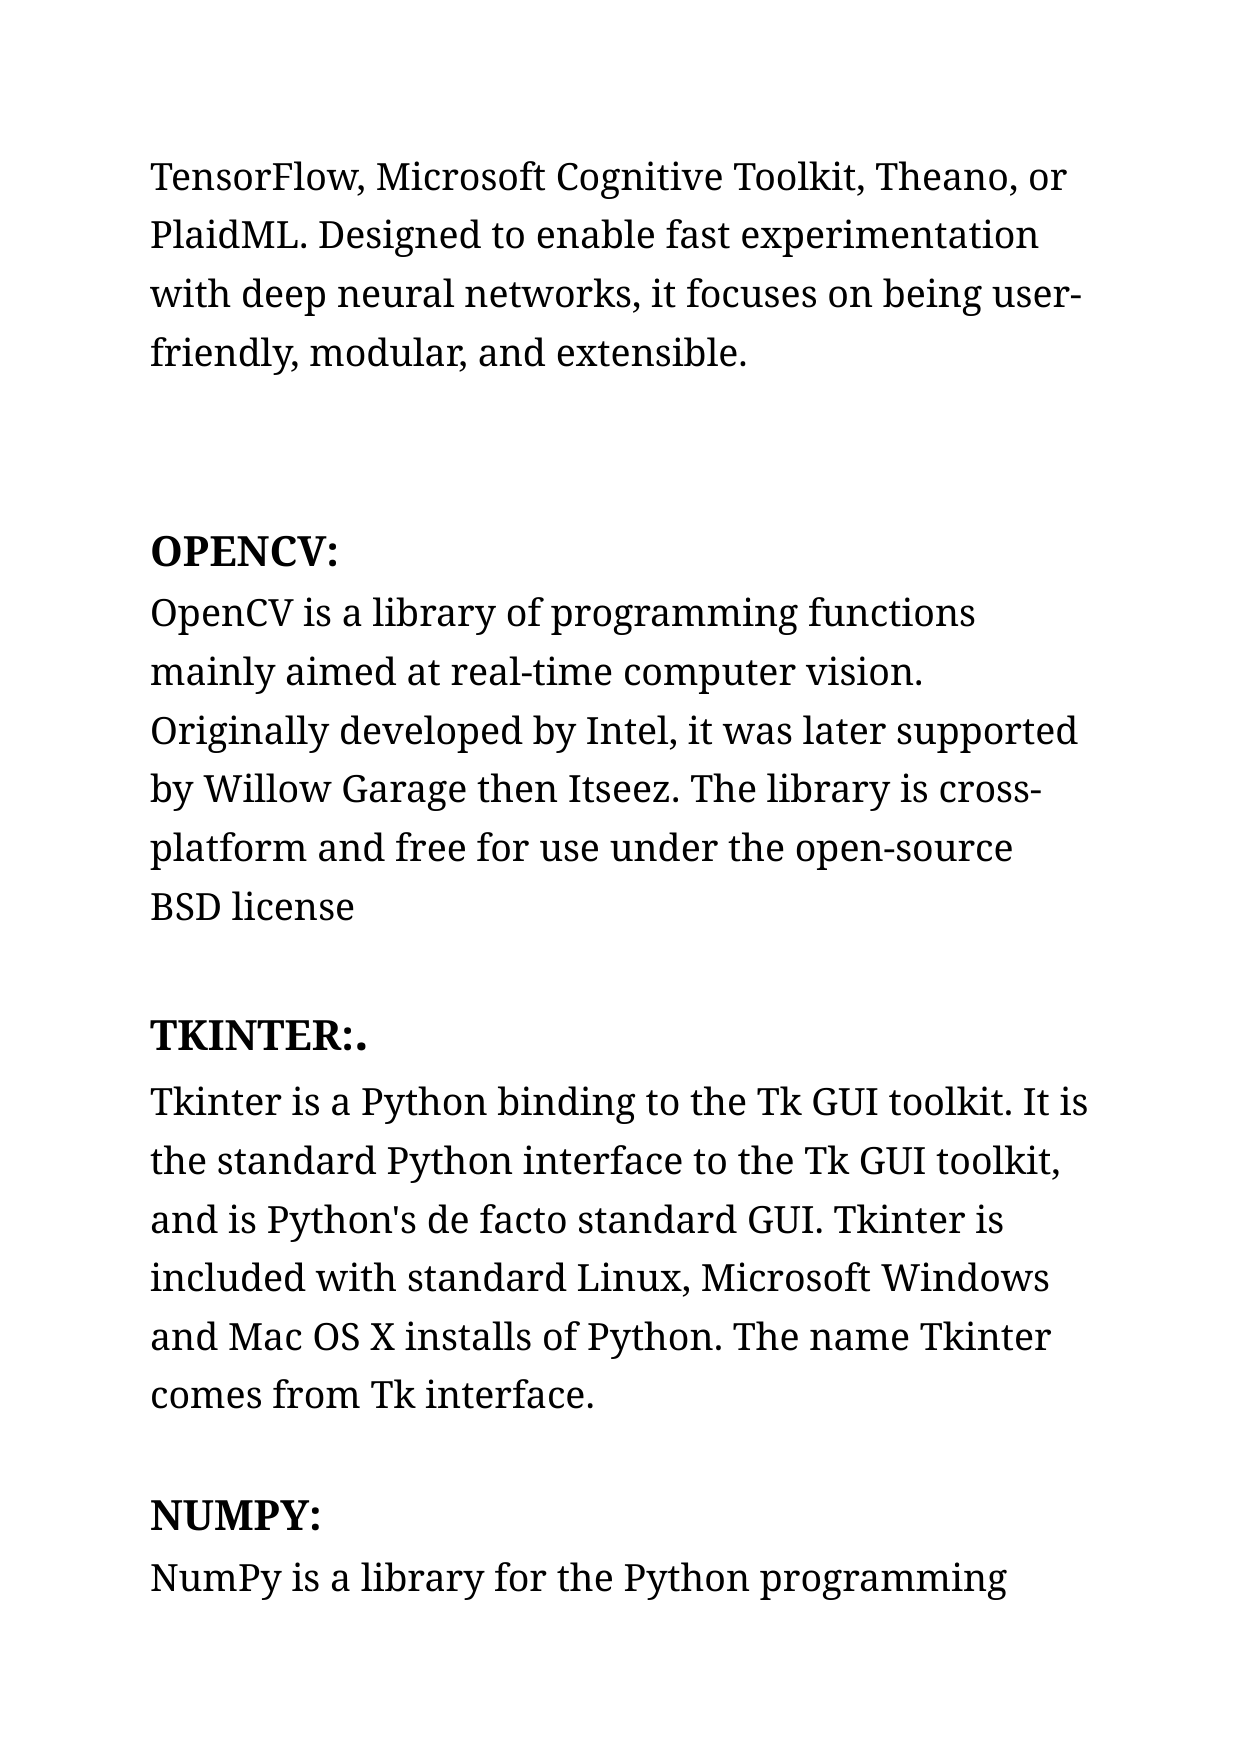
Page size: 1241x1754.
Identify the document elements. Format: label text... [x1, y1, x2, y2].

text Tkinter is a Python binding to the Tk GUI toolkit. It is the standard Python interface to the Tk GUI toolkit, and is Python's de facto standard GUI. Tkinter is included with standard Linux, Microsoft Windows and Mac OS X installs of Python. The name Tkinter comes from Tk interface. [150, 1076, 1090, 1420]
text NUMPY: [150, 1486, 1090, 1543]
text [150, 150, 1090, 377]
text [150, 1551, 1090, 1602]
text TKINTER:. [150, 997, 1090, 1065]
text OPENCV: [150, 522, 1090, 578]
text OpenCV is a library of programming functions mainly aimed at real-time computer vision. Originally developed by Intel, it was later supported by Willow Garage then Itseez. The library is cross-platform and free for use under the open-source BSD license [150, 587, 1090, 931]
